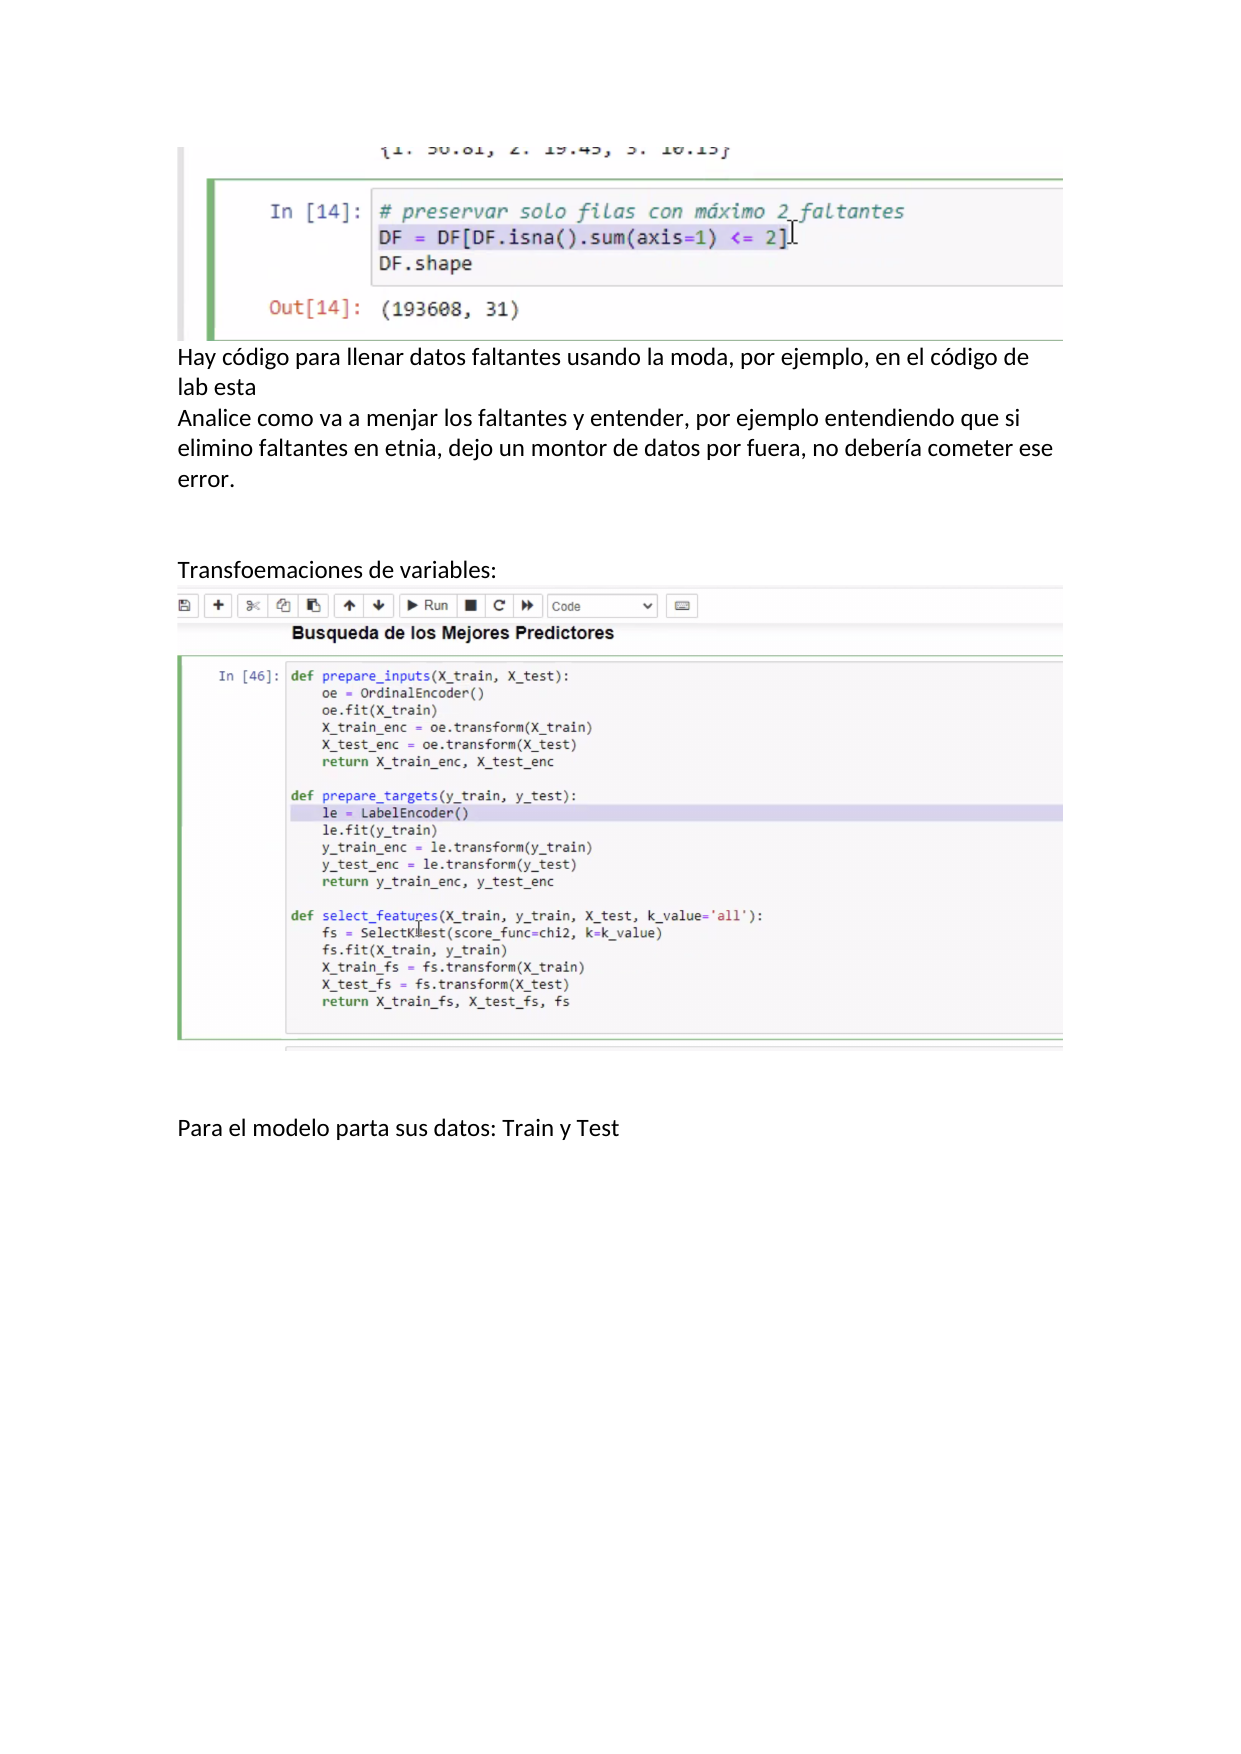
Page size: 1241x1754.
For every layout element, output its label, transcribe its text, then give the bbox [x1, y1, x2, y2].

picture [177, 585, 1063, 1051]
text Hay código para llenar datos faltantes usando la moda, por ejemplo, en el código de lab esta [177, 341, 1063, 402]
text Transfoemaciones de variables: [177, 554, 1063, 585]
text Analice como va a menjar los faltantes y entender, por ejemplo entendiendo que si elimino faltantes en etnia, dejo un montor de datos por fuera, no debería cometer ese error. [177, 402, 1063, 493]
text Para el modelo parta sus datos: Train y Test [177, 1112, 1063, 1142]
picture [177, 147, 1063, 341]
